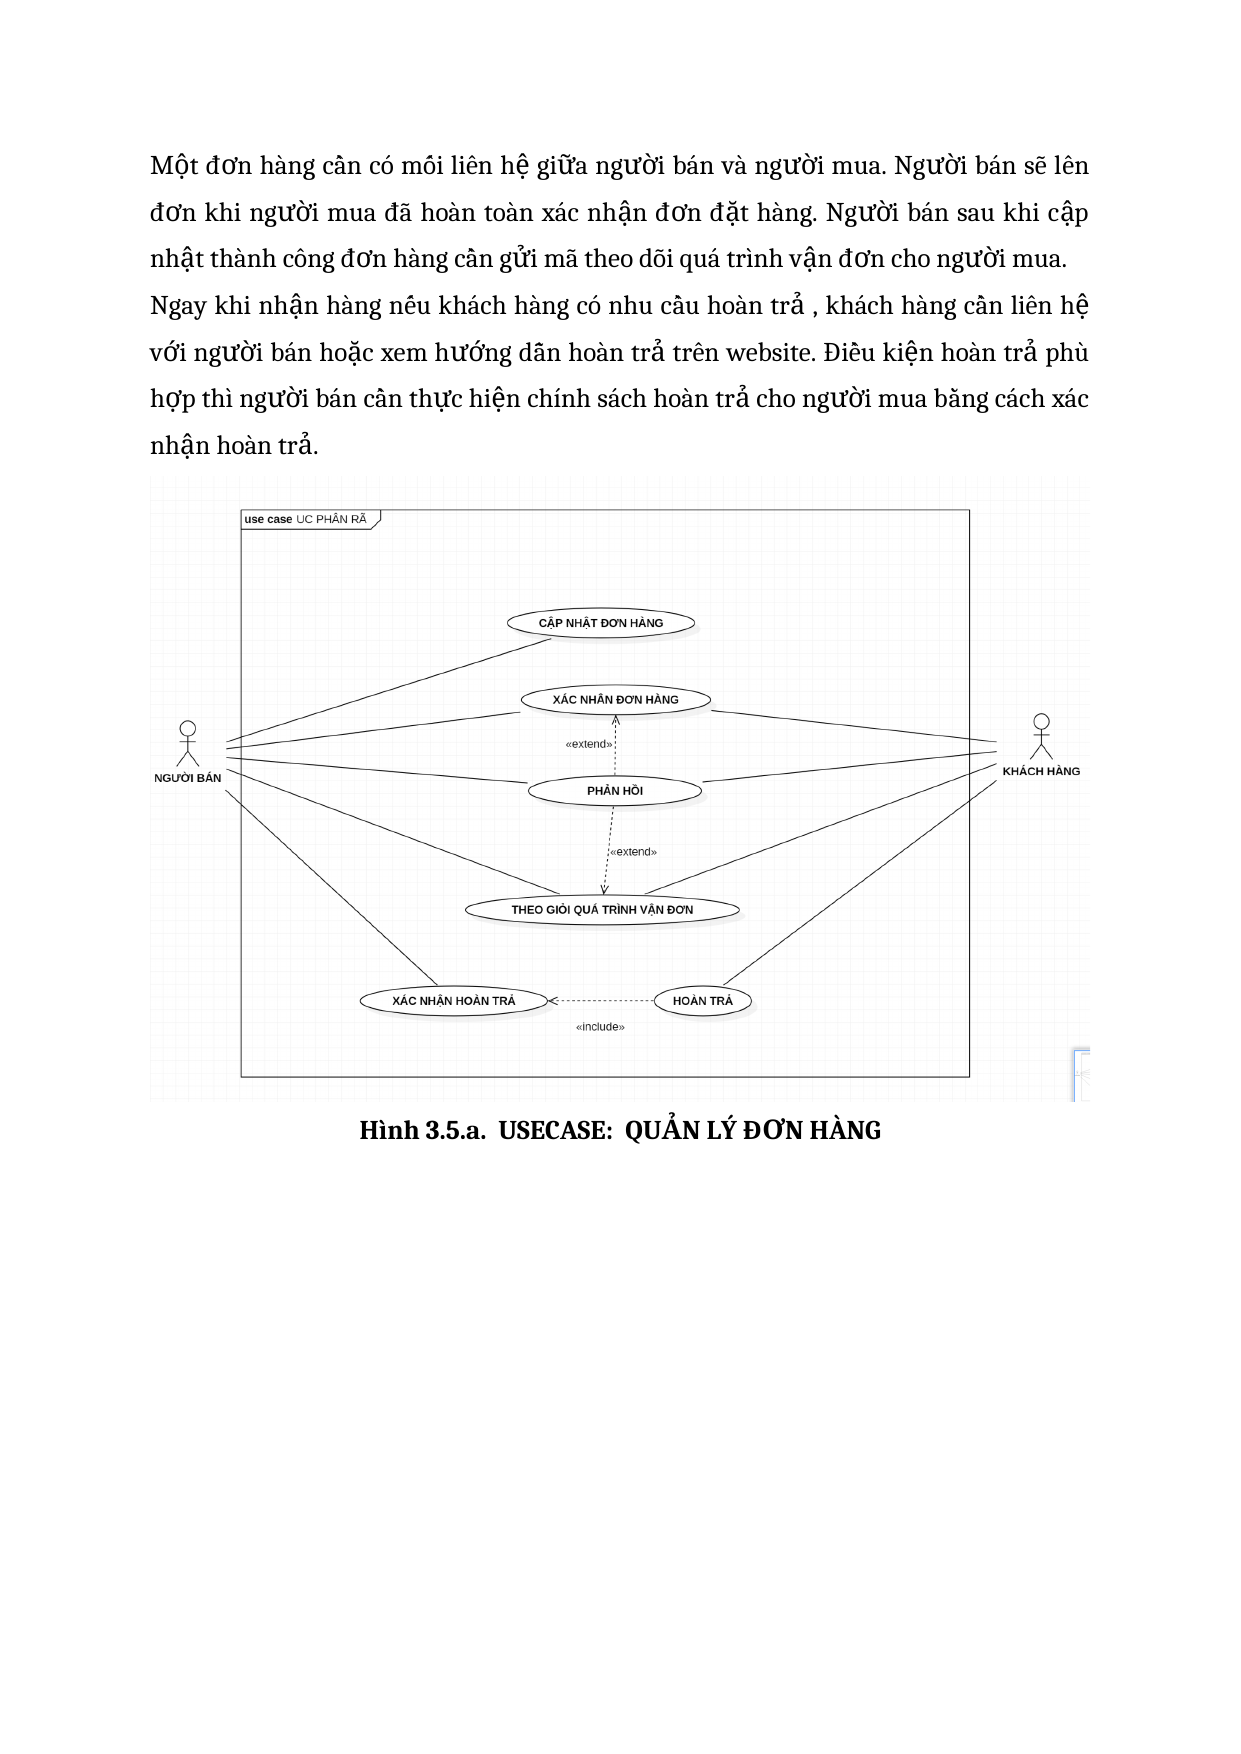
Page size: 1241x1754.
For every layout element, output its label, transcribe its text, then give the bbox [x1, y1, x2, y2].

picture [150, 476, 1091, 1102]
text Một đơn hàng cần có mối liên hệ giữa người bán và người mua. Người bán sẽ lên đơn khi người mua đã hoàn toàn xác nhận đơn đặt hàng. Người bán sau khi cập nhật thành công đơn hàng cần gửi mã theo dõi quá trình vận đơn cho người mua. [150, 150, 1090, 274]
text Ngay khi nhận hàng nếu khách hàng có nhu cầu hoàn trả , khách hàng cần liên hệ với người bán hoặc xem hướng dẫn hoàn trả trên website. Điều kiện hoàn trả phù hợp thì người bán cần thực hiện chính sách hoàn trả cho người mua bằng cách xác nhận hoàn trả. [150, 290, 1090, 461]
text Hình 3.5.a. USECASE: QUẢN LÝ ĐƠN HÀNG [150, 1115, 1090, 1146]
